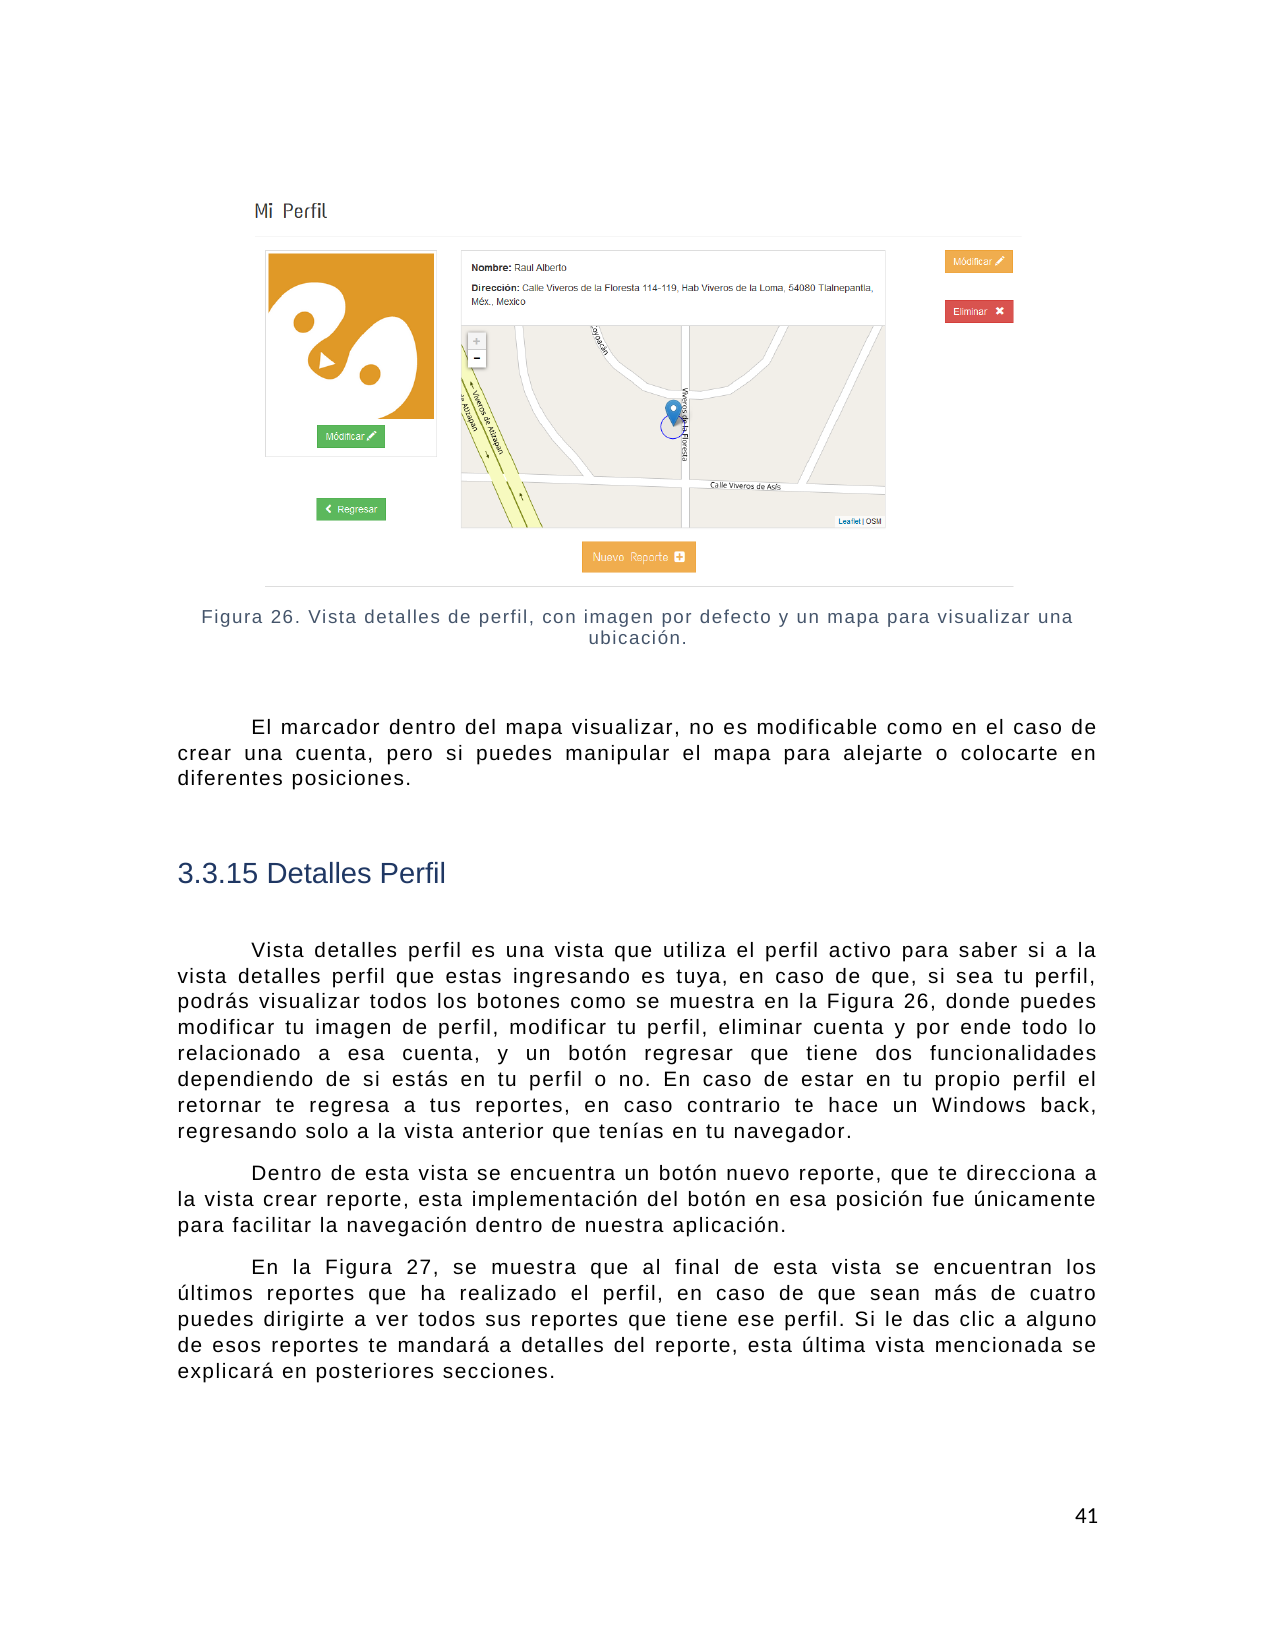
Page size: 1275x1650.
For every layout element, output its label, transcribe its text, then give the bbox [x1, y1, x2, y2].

text En la Figura 27, se muestra que al final de esta vista se encuentran los últimos reportes que ha realizado el perfil, en caso de que sean más de cuatro puedes dirigirte a ver todos sus reportes que tiene ese perfil. Si le das clic a alguno de esos reportes te mandará a detalles del reporte, esta última vista mencionada se explicará en posteriores secciones. [177, 1255, 1098, 1382]
text El marcador dentro del mapa visualizar, no es modificable como en el caso de crear una cuenta, pero si puedes manipular el mapa para alejarte o colocarte en diferentes posiciones. [177, 714, 1098, 790]
text Vista detalles perfil es una vista que utiliza el perfil activo para saber si a la vista detalles perfil que estas ingresando es tuya, en caso de que, si sea tu perfil, podrás visualizar todos los botones como se muestra en la Figura 26, donde puedes modificar tu imagen de perfil, modificar tu perfil, eliminar cuenta y por ende todo lo relacionado a esa cuenta, y un botón regresar que tiene dos funcionalidades dependiendo de si estás en tu perfil o no. En caso de estar en tu propio perfil el retornar te regresa a tus reportes, en caso contrario te hace un Windows back, regresando solo a la vista anterior que tenías en tu navegador. [177, 938, 1098, 1142]
picture [251, 192, 1022, 587]
subtitle 3.3.15 Detalles Perfil [177, 856, 1098, 890]
text Dentro de esta vista se encuentra un botón nuevo reporte, que te direcciona a la vista crear reporte, esta implementación del botón en esa posición fue únicamente para facilitar la navegación dentro de nuestra aplicación. [177, 1161, 1098, 1237]
text Figura 26. Vista detalles de perfil, con imagen por defecto y un mapa para visualizar una ubicación. [177, 605, 1098, 648]
